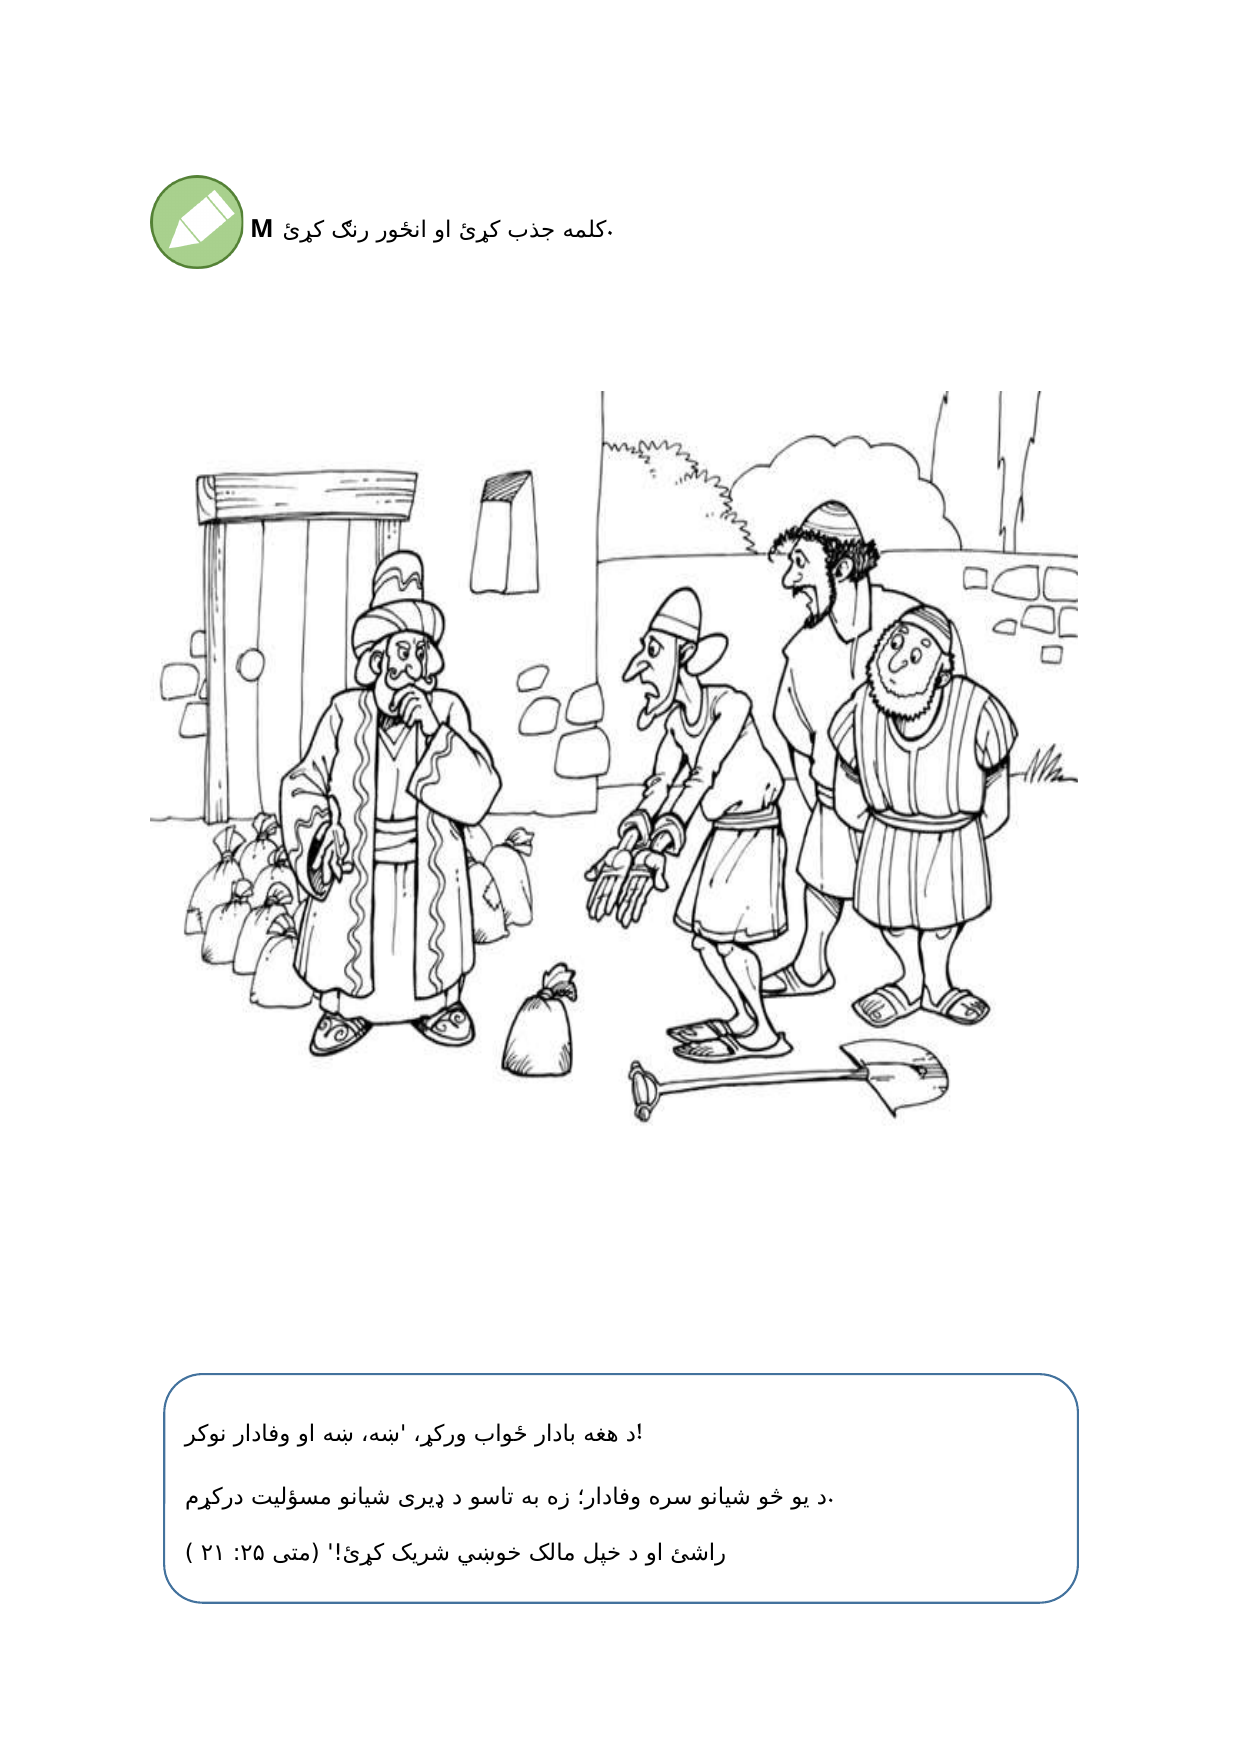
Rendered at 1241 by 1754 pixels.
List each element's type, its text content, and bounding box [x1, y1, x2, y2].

text د یو څو شیانو سره وفادار؛ زه به تاسو د ډیری شیانو مسؤلیت درکړم. [150, 1475, 1090, 1519]
text M کلمه جذب کړئ او انځور رنګ کړئ. [244, 206, 1090, 253]
text راشئ او د خپل مالک خوښي شریک کړئ!' (متی ۲۵: ۲۱ ) [150, 1539, 1090, 1566]
picture [150, 175, 244, 269]
picture [150, 391, 1078, 1195]
text د هغه بادار ځواب ورکړ، 'ښه، ښه او وفادار نوکر! [150, 1412, 1090, 1455]
